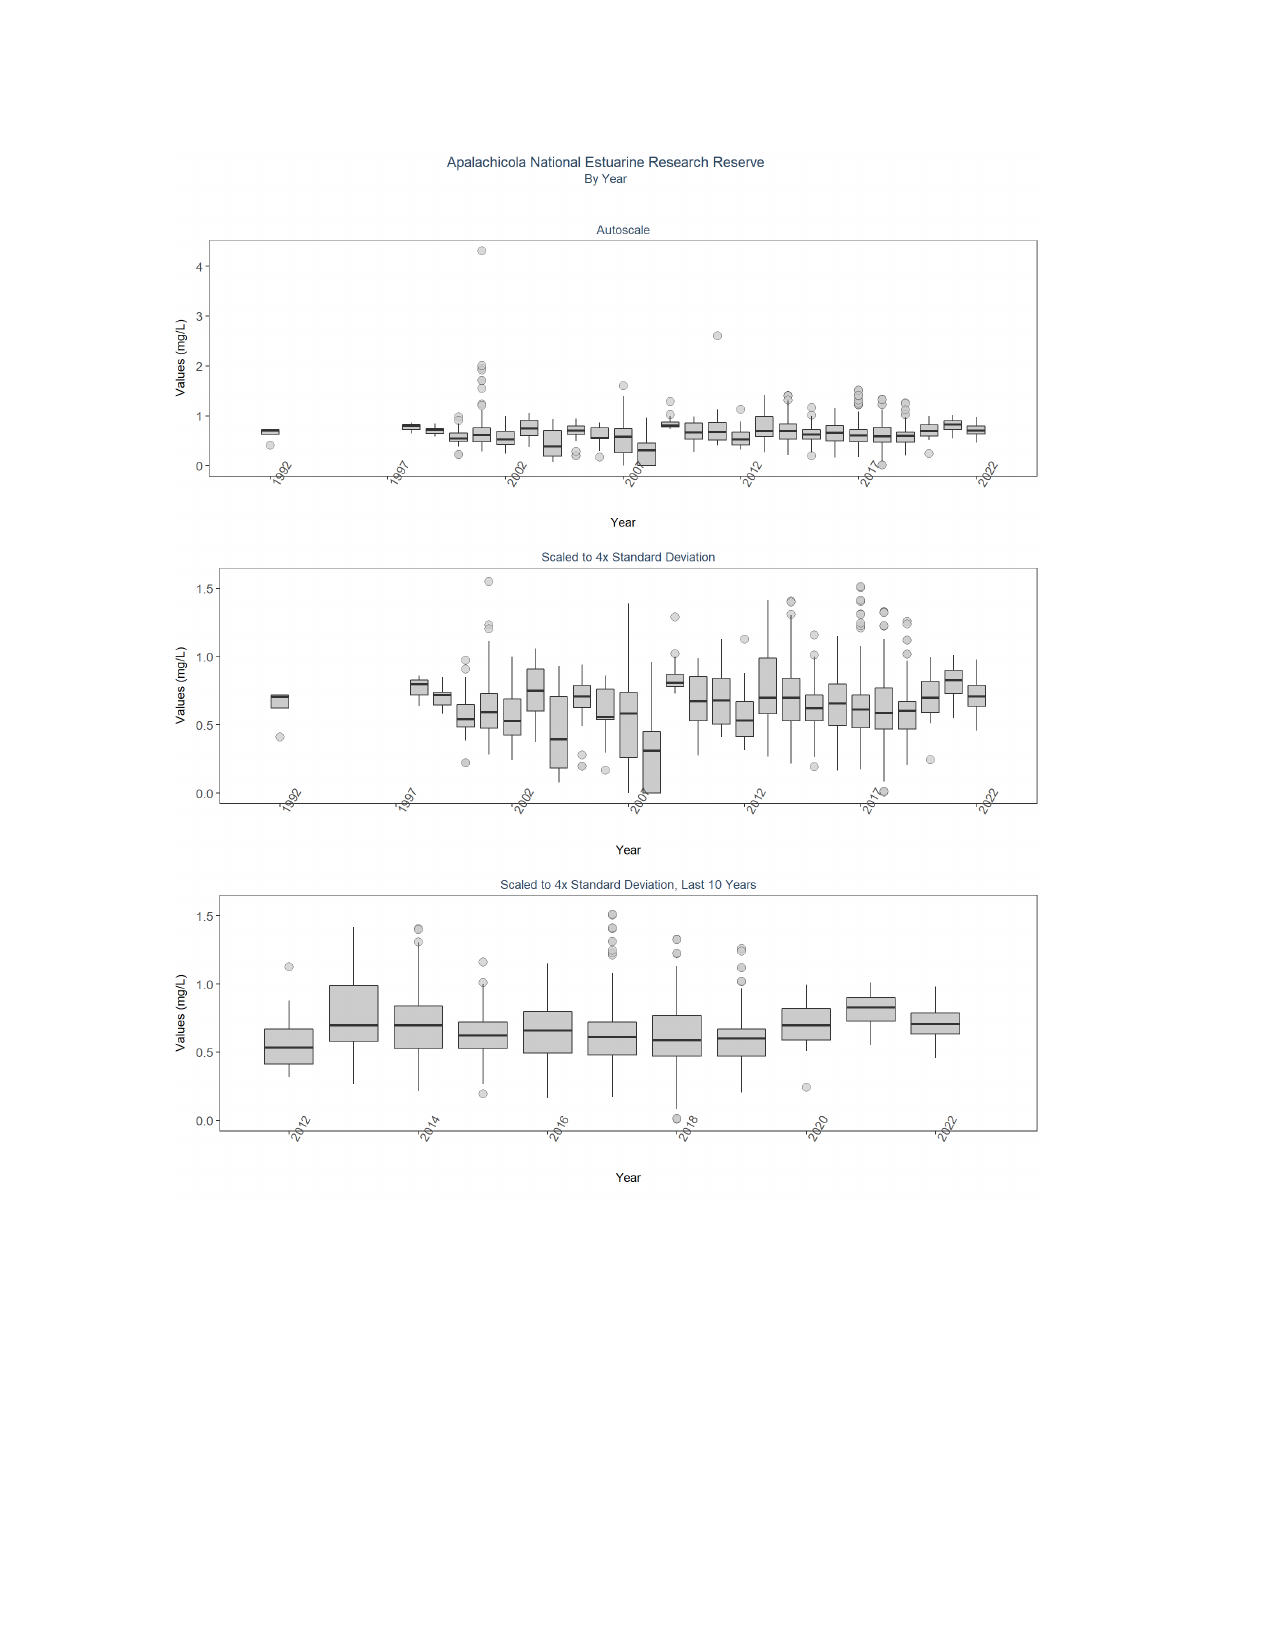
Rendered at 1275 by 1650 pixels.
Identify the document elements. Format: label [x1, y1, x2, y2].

picture [168, 150, 1044, 1200]
